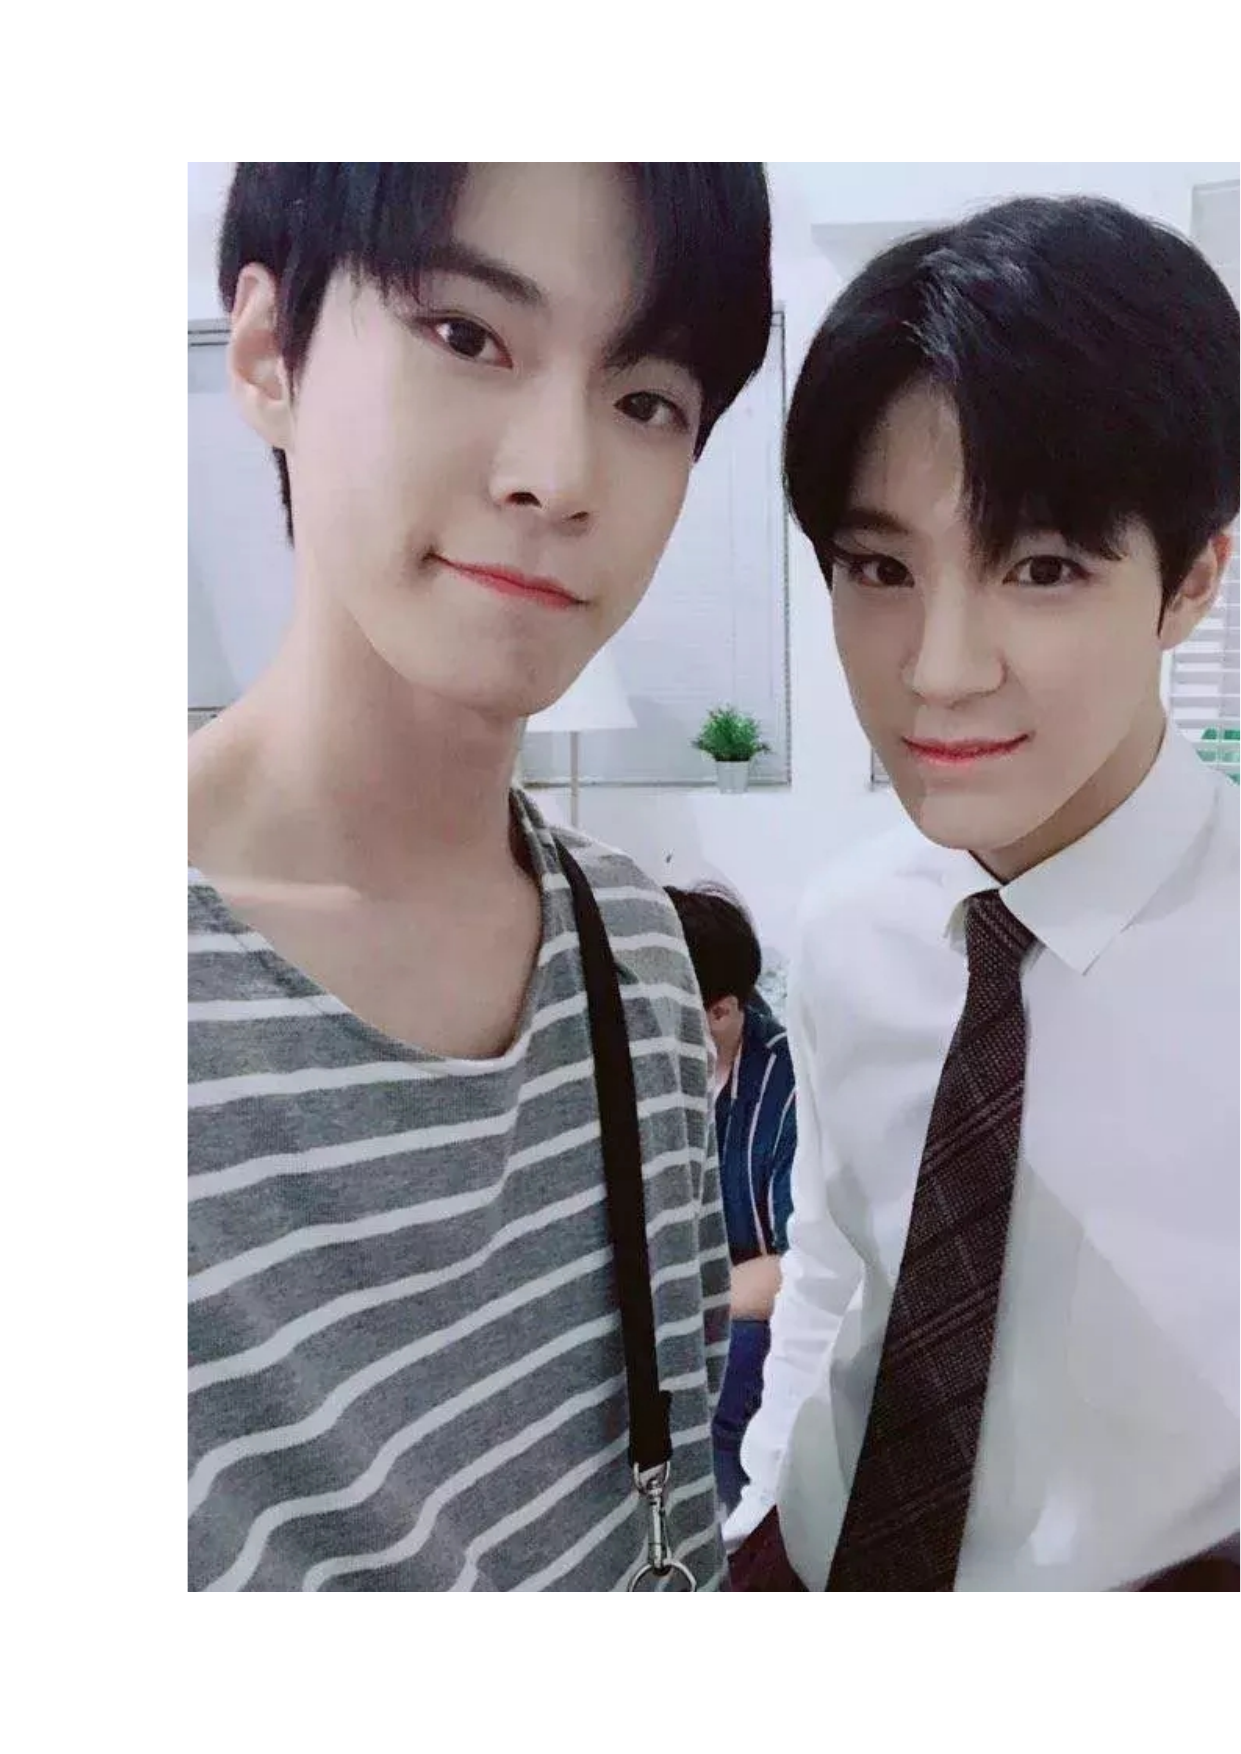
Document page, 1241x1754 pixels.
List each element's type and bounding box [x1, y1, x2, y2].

picture [187, 162, 1241, 1592]
